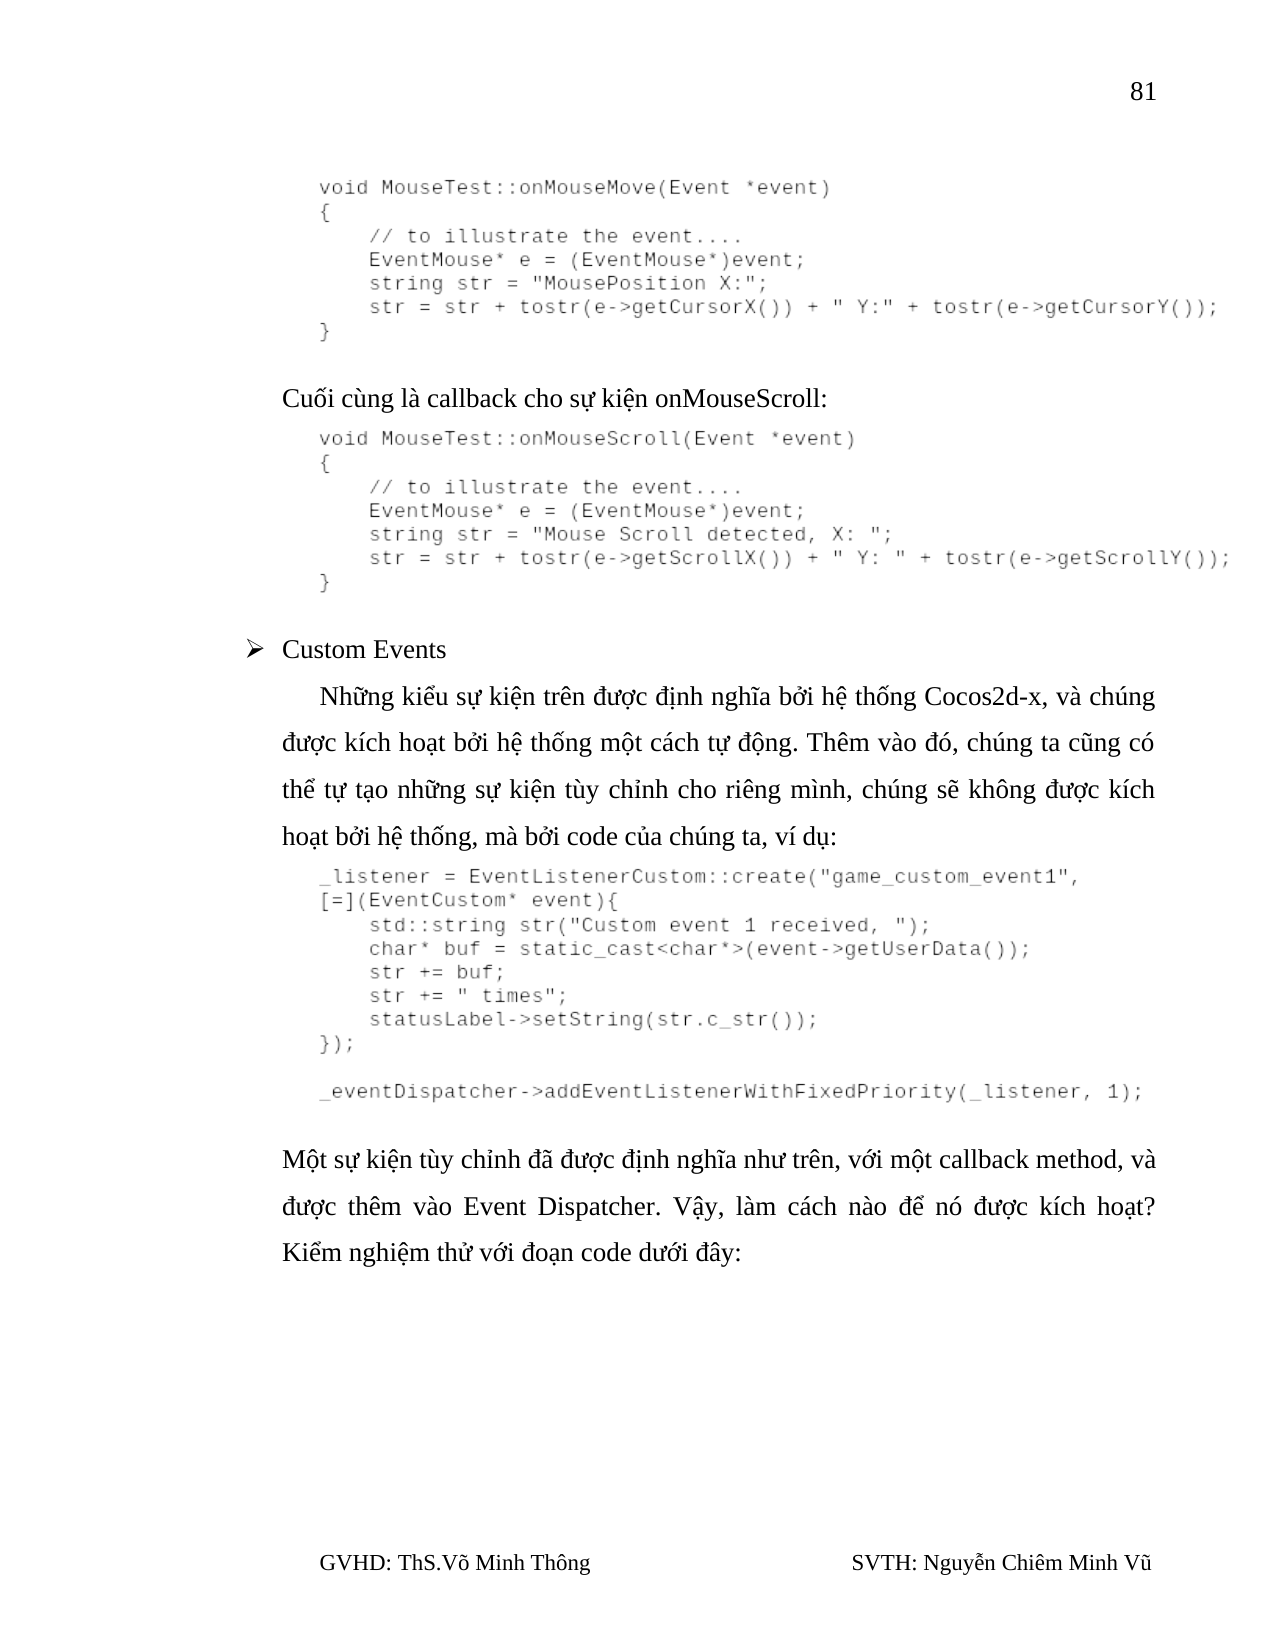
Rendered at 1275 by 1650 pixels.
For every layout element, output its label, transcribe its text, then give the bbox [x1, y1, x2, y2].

text Những kiểu sự kiện trên được định nghĩa bởi hệ thống Cocos2d-x, và chúng được kích hoạt bởi hệ thống một cách tự động. Thêm vào đó, chúng ta cũng có thể tự tạo những sự kiện tùy chỉnh cho riêng mình, chúng sẽ không được kích hoạt bởi hệ thống, mà bởi code của chúng ta, ví dụ: [282, 680, 1157, 851]
text Một sự kiện tùy chỉnh đã được định nghĩa như trên, với một callback method, và được thêm vào Event Dispatcher. Vậy, làm cách nào để nó được kích hoạt? Kiểm nghiệm thử với đoạn code dưới đây: [282, 867, 1157, 1267]
list Custom Events [244, 633, 1157, 664]
text Cuối cùng là callback cho sự kiện onMouseScroll: [282, 177, 1157, 413]
